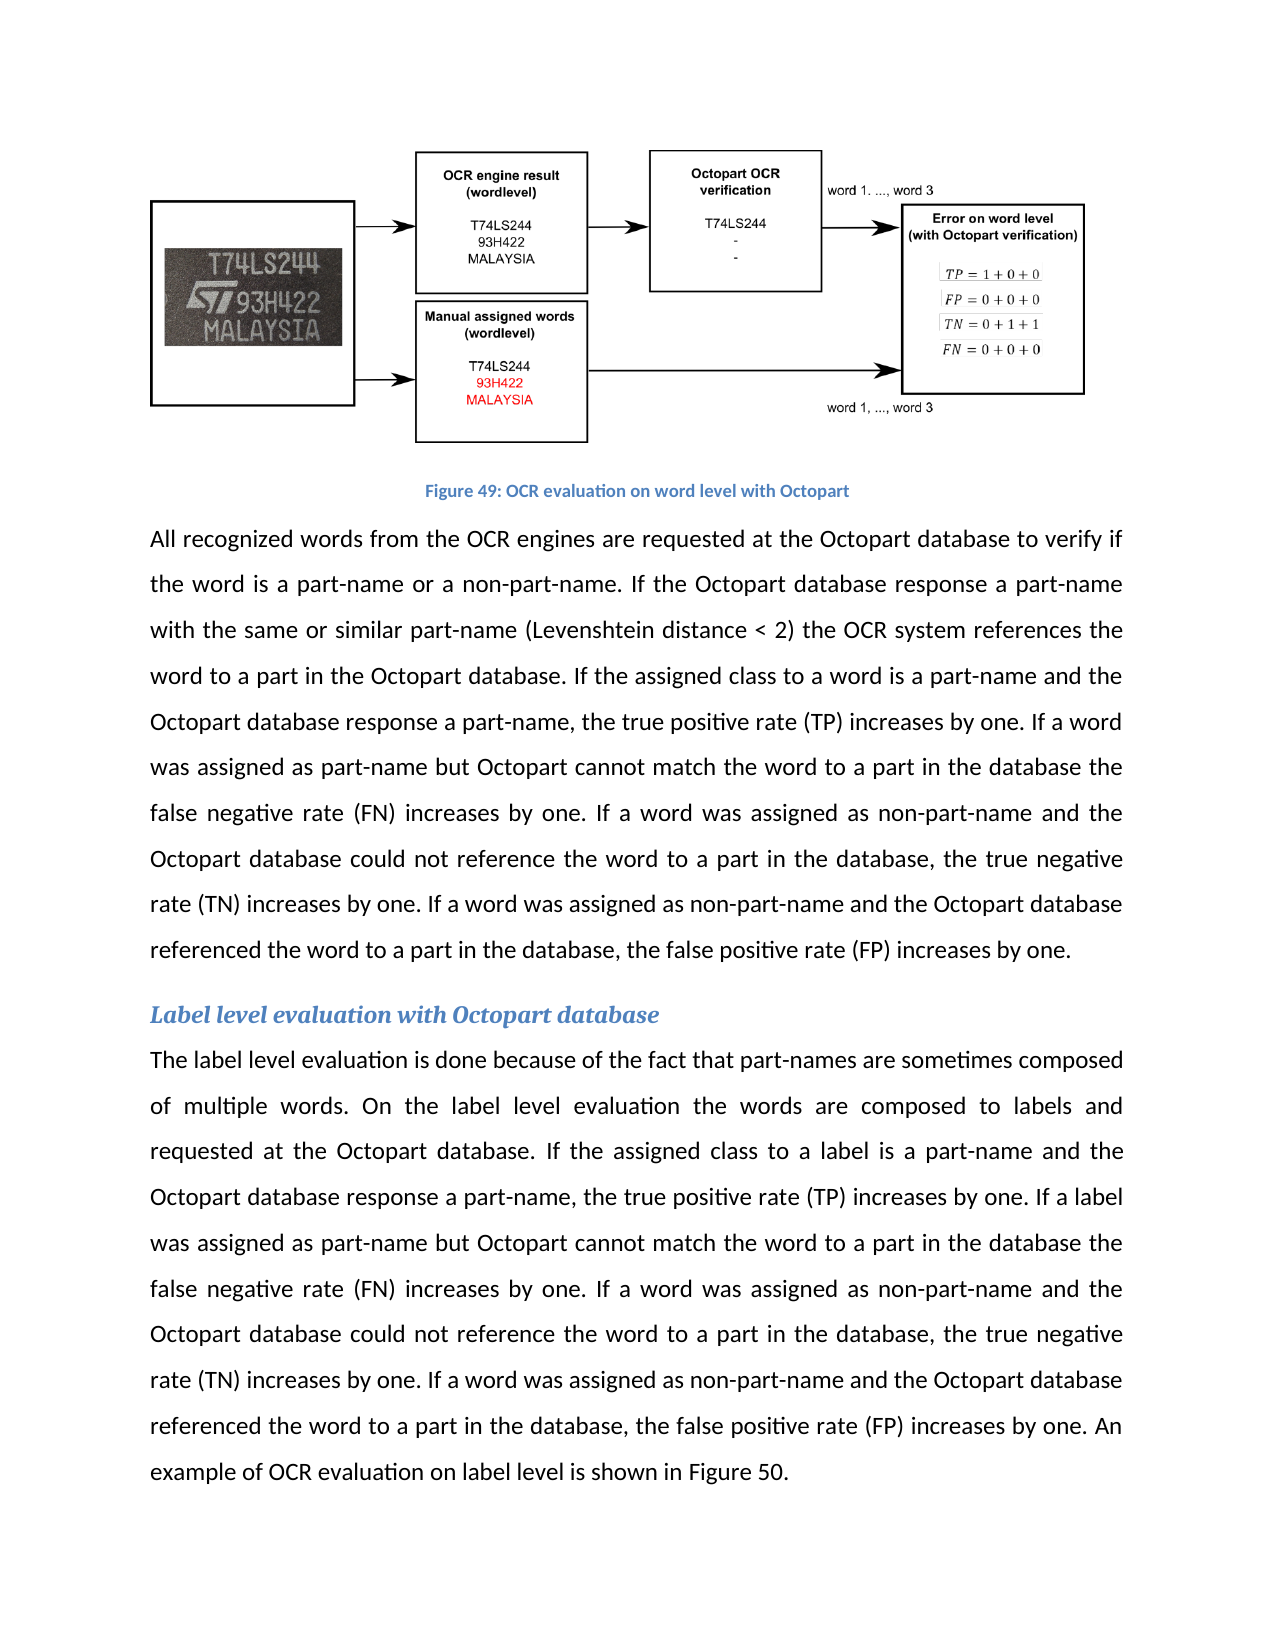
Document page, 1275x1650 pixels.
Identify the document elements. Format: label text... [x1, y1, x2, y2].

text The label level evaluation is done because of the fact that part-names are sometimes composed of multiple words. On the label level evaluation the words are composed to labels and requested at the Octopart database. If the assigned class to a label is a part-name and the Octopart database response a part-name, the true positive rate (TP) increases by one. If a label was assigned as part-name but Octopart cannot match the word to a part in the database the false negative rate (FN) increases by one. If a word was assigned as non-part-name and the Octopart database could not reference the word to a part in the database, the true negative rate (TN) increases by one. If a word was assigned as non-part-name and the Octopart database referenced the word to a part in the database, the false positive rate (FP) increases by one. An example of OCR evaluation on label level is shown in Figure 50. [150, 1044, 1125, 1486]
text All recognized words from the OCR engines are requested at the Octopart database to verify if the word is a part-name or a non-part-name. If the Octopart database response a part-name with the same or similar part-name (Levenshtein distance < 2) the OCR system references the word to a part in the Octopart database. If the assigned class to a word is a part-name and the Octopart database response a part-name, the true positive rate (TP) increases by one. If a word was assigned as part-name but Octopart cannot match the word to a part in the database the false negative rate (FN) increases by one. If a word was assigned as non-part-name and the Octopart database could not reference the word to a part in the database, the true negative rate (TN) increases by one. If a word was assigned as non-part-name and the Octopart database referenced the word to a part in the database, the false positive rate (FP) increases by one. [150, 523, 1125, 965]
subtitle Label level evaluation with Octopart database [150, 1001, 1125, 1030]
picture [150, 150, 1085, 443]
